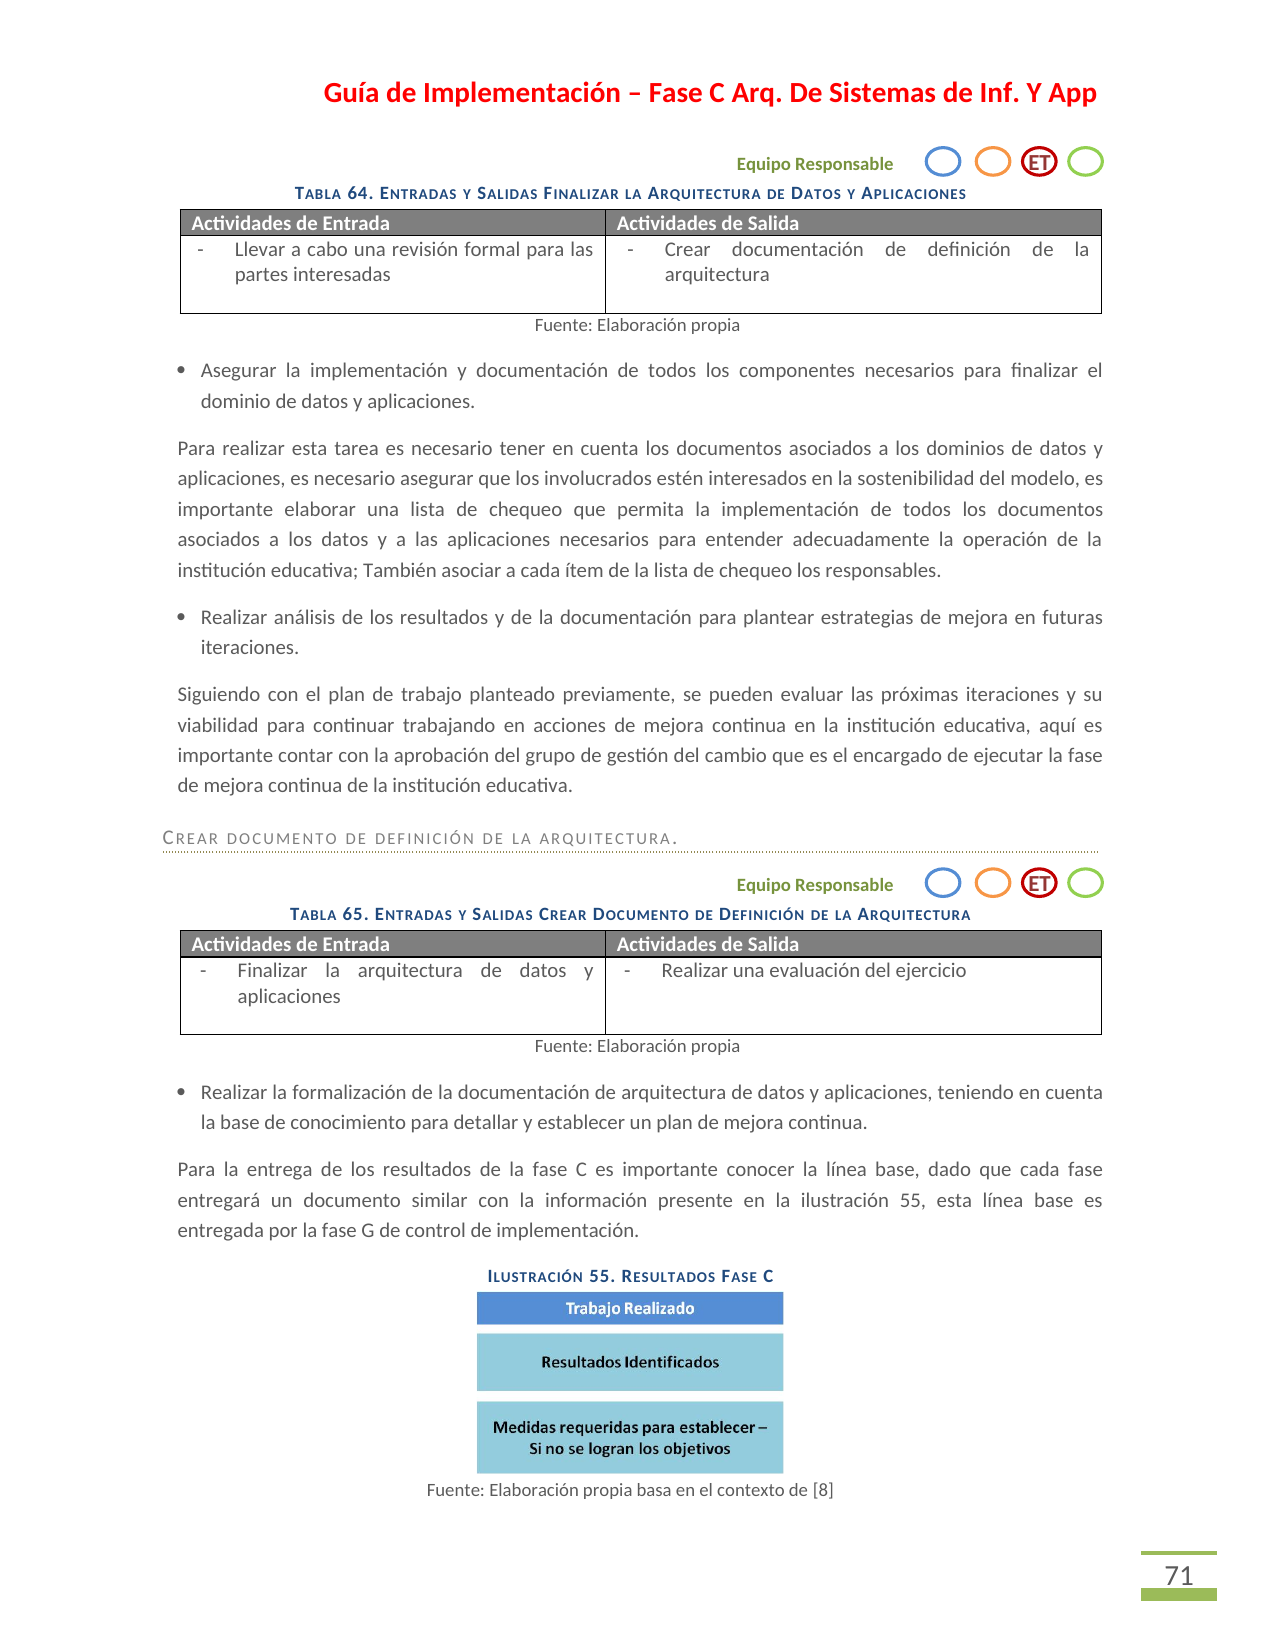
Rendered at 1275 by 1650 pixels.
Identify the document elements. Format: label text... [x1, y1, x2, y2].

text Fuente: Elaboración propia [177, 1035, 1098, 1058]
text Equipo Responsable GP PN ET GC [162, 148, 934, 176]
text Fuente: Elaboración propia basa en el contexto de [8] [162, 1478, 1098, 1501]
text Ilustración 55. Resultados Fase C [162, 1264, 1098, 1287]
table_header Actividades de Entrada [181, 210, 605, 235]
list Realizar análisis de los resultados y de la documentación para plantear estrategias de mejora en futuras iteraciones. [177, 604, 1105, 660]
table_cell Realizar una evaluación del ejercicio [606, 958, 1101, 1034]
text Para realizar esta tarea es necesario tener en cuenta los documentos asociados a los dominios de datos y aplicaciones, es necesario asegurar que los involucrados estén interesados en la sostenibilidad del modelo, es importante elaborar una lista de chequeo que permita la implementación de todos los documentos asociados a los datos y a las aplicaciones necesarios para entender adecuadamente la operación de la institución educativa; También asociar a cada ítem de la lista de chequeo los responsables. [177, 435, 1105, 582]
table_header Actividades de Entrada [181, 931, 605, 956]
table_cell Crear documentación de definición de la arquitectura [606, 236, 1101, 312]
text Fuente: Elaboración propia [177, 313, 1098, 336]
text Para la entrega de los resultados de la fase C es importante conocer la línea base, dado que cada fase entregará un documento similar con la información presente en la ilustración 55, esta línea base es entregada por la fase G de control de implementación. [177, 1156, 1105, 1243]
table_cell Llevar a cabo una revisión formal para las partes interesadas [181, 236, 605, 312]
list Realizar la formalización de la documentación de arquitectura de datos y aplicaciones, teniendo en cuenta la base de conocimiento para detallar y establecer un plan de mejora continua. [177, 1079, 1105, 1135]
list Asegurar la implementación y documentación de todos los componentes necesarios para finalizar el dominio de datos y aplicaciones. [177, 358, 1105, 413]
subtitle Crear documento de definición de la arquitectura. [162, 824, 1098, 853]
picture [476, 1291, 784, 1474]
text Equipo Responsable GP PN ET GC [162, 869, 934, 897]
table_cell Finalizar la arquitectura de datos y aplicaciones [181, 958, 605, 1034]
table_header Actividades de Salida [606, 210, 1101, 235]
table_header Actividades de Salida [606, 931, 1101, 956]
text Tabla 64. Entradas y Salidas Finalizar la Arquitectura de Datos y Aplicaciones [162, 181, 1098, 204]
text Tabla 65. Entradas y Salidas Crear Documento de Definición de la Arquitectura [162, 902, 1098, 925]
text Siguiendo con el plan de trabajo planteado previamente, se pueden evaluar las próximas iteraciones y su viabilidad para continuar trabajando en acciones de mejora continua en la institución educativa, aquí es importante contar con la aprobación del grupo de gestión del cambio que es el encargado de ejecutar la fase de mejora continua de la institución educativa. [177, 681, 1105, 798]
